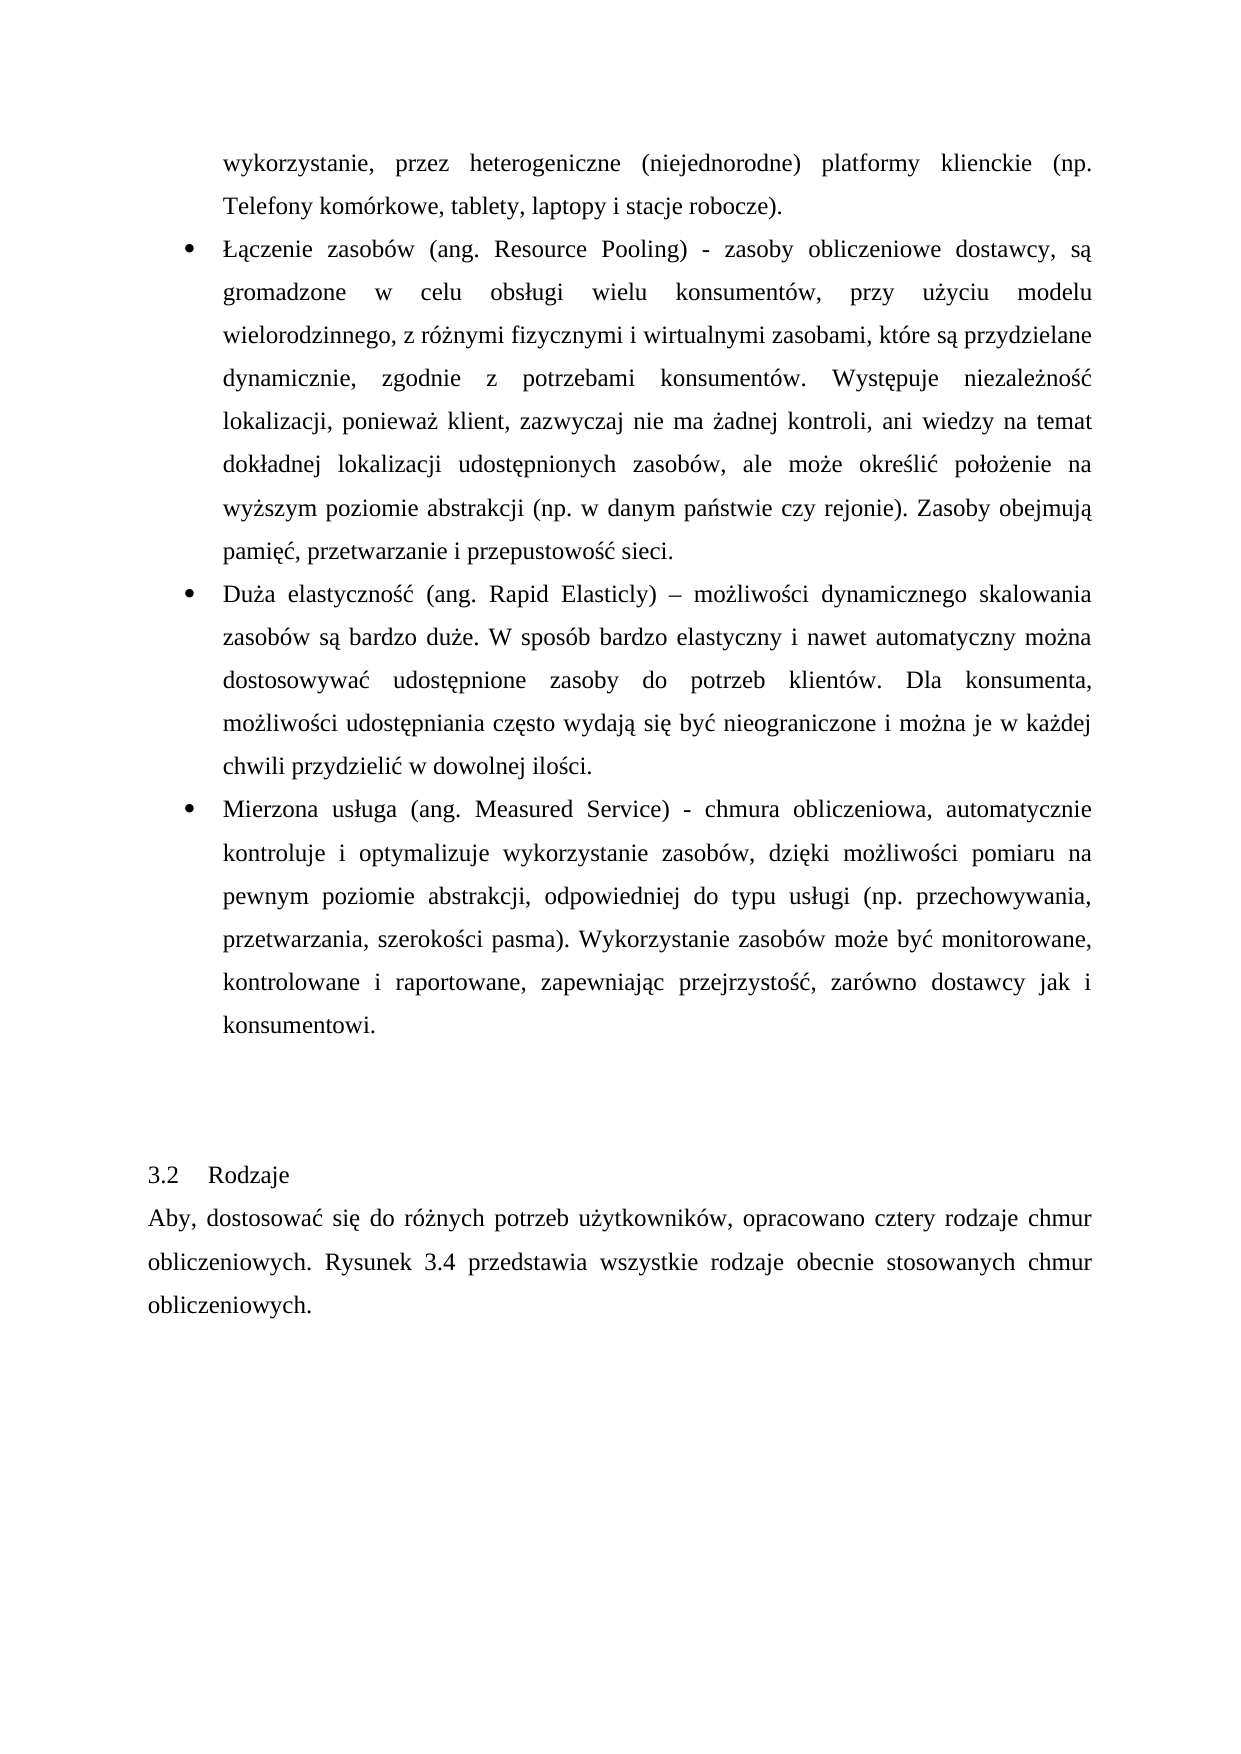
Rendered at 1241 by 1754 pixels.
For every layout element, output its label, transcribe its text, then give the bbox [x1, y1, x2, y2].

subtitle Rodzaje [148, 1160, 1093, 1189]
list Duża elastyczność (ang. Rapid Elasticly) – możliwości dynamicznego skalowania zasobów są bardzo duże. W sposób bardzo elastyczny i nawet automatyczny można dostosowywać udostępnione zasoby do potrzeb klientów. Dla konsumenta, możliwości udostępniania często wydają się być nieograniczone i można je w każdej chwili przydzielić w dowolnej ilości. [185, 579, 1093, 780]
list Mierzona usługa (ang. Measured Service) - chmura obliczeniowa, automatycznie kontroluje i optymalizuje wykorzystanie zasobów, dzięki możliwości pomiaru na pewnym poziomie abstrakcji, odpowiedniej do typu usługi (np. przechowywania, przetwarzania, szerokości pasma). Wykorzystanie zasobów może być monitorowane, kontrolowane i raportowane, zapewniając przejrzystość, zarówno dostawcy jak i konsumentowi. [185, 794, 1093, 1039]
list Łączenie zasobów (ang. Resource Pooling) - zasoby obliczeniowe dostawcy, są gromadzone w celu obsługi wielu konsumentów, przy użyciu modelu wielorodzinnego, z różnymi fizycznymi i wirtualnymi zasobami, które są przydzielane dynamicznie, zgodnie z potrzebami konsumentów. Występuje niezależność lokalizacji, ponieważ klient, zazwyczaj nie ma żadnej kontroli, ani wiedzy na temat dokładnej lokalizacji udostępnionych zasobów, ale może określić położenie na wyższym poziomie abstrakcji (np. w danym państwie czy rejonie). Zasoby obejmują pamięć, przetwarzanie i przepustowość sieci. [185, 234, 1093, 564]
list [185, 148, 1093, 219]
